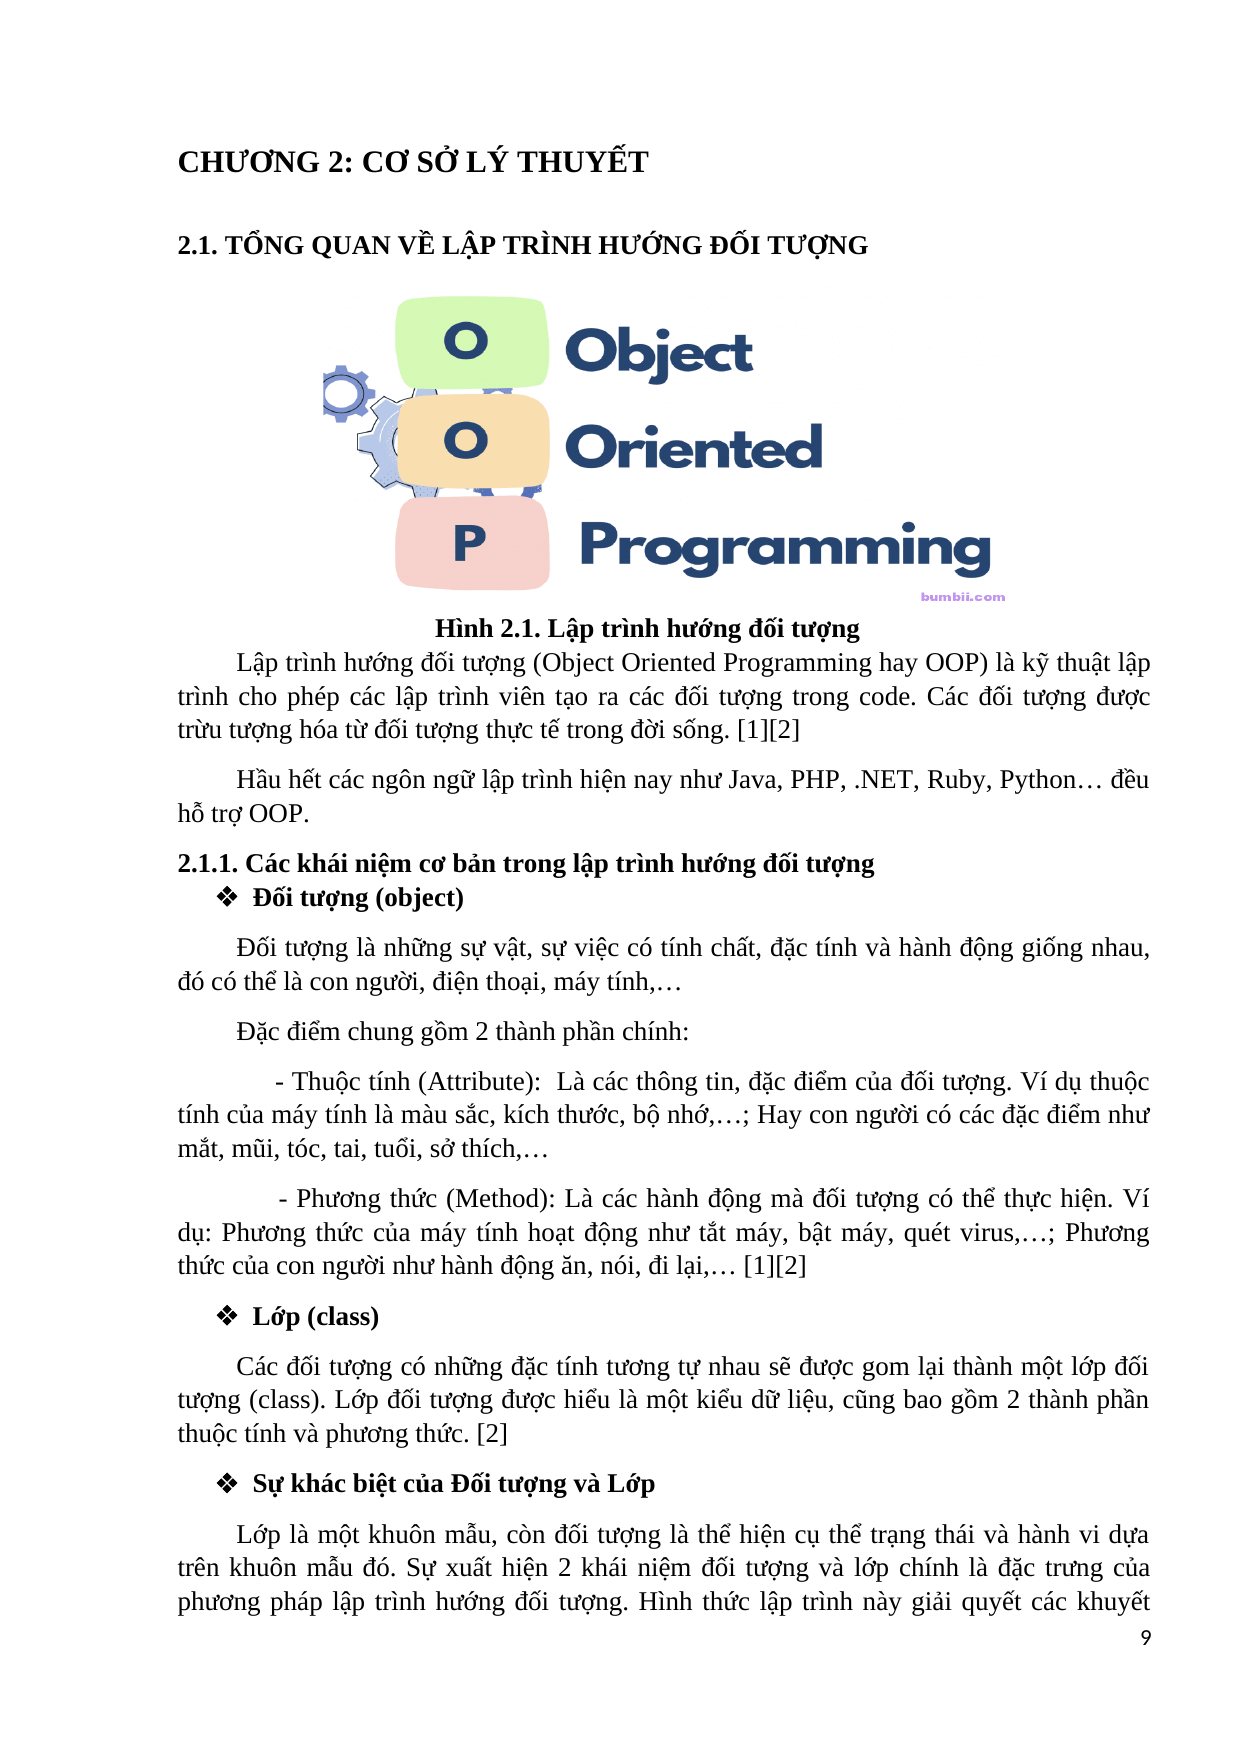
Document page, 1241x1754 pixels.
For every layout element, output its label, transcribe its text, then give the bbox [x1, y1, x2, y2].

subtitle CHƯƠNG 2: CƠ SỞ LÝ THUYẾT [177, 143, 1152, 179]
text Các đối tượng có những đặc tính tương tự nhau sẽ được gom lại thành một lớp đối tượng (class). Lớp đối tượng được hiểu là một kiểu dữ liệu, cũng bao gồm 2 thành phần thuộc tính và phương thức. [2] [177, 1350, 1152, 1448]
subtitle 2.1.1. Các khái niệm cơ bản trong lập trình hướng đối tượng [177, 847, 1152, 878]
text - Thuộc tính (Attribute): Là các thông tin, đặc điểm của đối tượng. Ví dụ thuộc tính của máy tính là màu sắc, kích thước, bộ nhớ,…; Hay con người có các đặc điểm như mắt, mũi, tóc, tai, tuổi, sở thích,… [177, 1065, 1152, 1163]
text Hầu hết các ngôn ngữ lập trình hiện nay như Java, PHP, .NET, Ruby, Python… đều hỗ trợ OOP. [177, 763, 1152, 828]
text - Phương thức (Method): Là các hành động mà đối tượng có thể thực hiện. Ví dụ: Phương thức của máy tính hoạt động như tắt máy, bật máy, quét virus,…; Phương thức của con người như hành động ăn, nói, đi lại,… [1][2] [177, 1182, 1152, 1281]
text Đặc điểm chung gồm 2 thành phần chính: [177, 1015, 1152, 1046]
text Đối tượng là những sự vật, sự việc có tính chất, đặc tính và hành động giống nhau, đó có thể là con người, điện thoại, máy tính,… [177, 931, 1152, 996]
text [177, 1518, 1152, 1616]
list Lớp (class) [215, 1299, 1152, 1331]
picture [323, 283, 1006, 604]
subtitle 2.1. TỔNG QUAN VỀ LẬP TRÌNH HƯỚNG ĐỐI TƯỢNG [177, 229, 1152, 260]
list Đối tượng (object) [215, 881, 1152, 912]
list Sự khác biệt của Đối tượng và Lớp [215, 1467, 1152, 1498]
